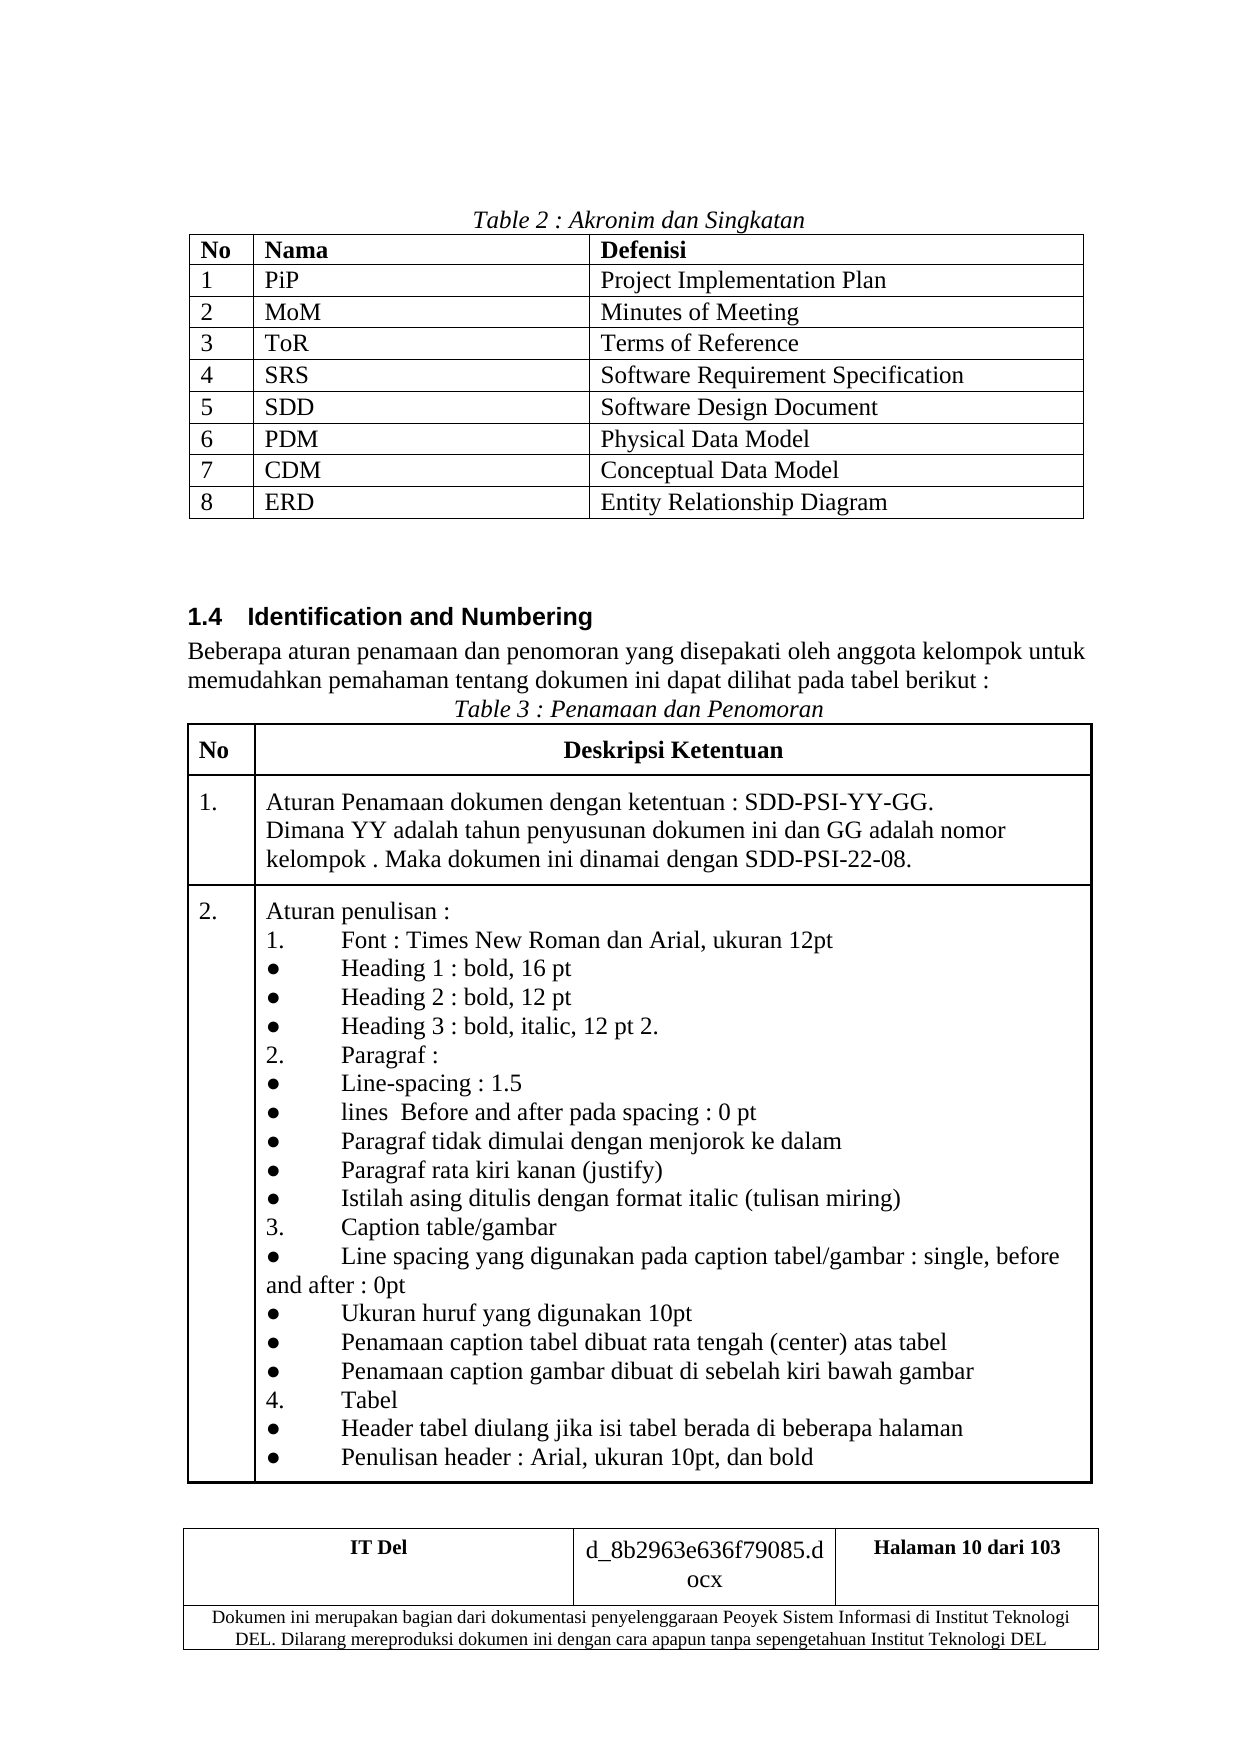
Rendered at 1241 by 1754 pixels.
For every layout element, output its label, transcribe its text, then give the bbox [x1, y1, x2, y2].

table_cell 7 [190, 455, 253, 486]
table_header Defenisi [590, 235, 1083, 264]
table_cell Minutes of Meeting [590, 297, 1083, 327]
table_cell 3 [190, 328, 253, 359]
table_cell PiP [254, 265, 589, 296]
subtitle Identification and Numbering [187, 601, 1092, 630]
table_cell SDD [254, 392, 589, 423]
table_cell 1. [189, 776, 254, 883]
table_cell SRS [254, 360, 589, 391]
table_cell CDM [254, 455, 589, 486]
table_cell Software Requirement Specification [590, 360, 1083, 391]
table_cell Conceptual Data Model [590, 455, 1083, 486]
table_cell ToR [254, 328, 589, 359]
table_cell ERD [254, 487, 589, 518]
table_cell Aturan Penamaan dokumen dengan ketentuan : SDD-PSI-YY-GG. Dimana YY adalah tahun penyusunan dokumen ini dan GG adalah nomor kelompok . Maka dokumen ini dinamai dengan SDD-PSI-22-08. [256, 776, 1090, 883]
table_cell 6 [190, 424, 253, 454]
table_cell Entity Relationship Diagram [590, 487, 1083, 518]
text Beberapa aturan penamaan dan penomoran yang disepakati oleh anggota kelompok untuk memudahkan pemahaman tentang dokumen ini dapat dilihat pada tabel berikut : [187, 636, 1092, 694]
table_cell 5 [190, 392, 253, 423]
table_cell Physical Data Model [590, 424, 1083, 454]
table_cell Project Implementation Plan [590, 265, 1083, 296]
table_cell 2 [190, 297, 253, 327]
table_cell 8 [190, 487, 253, 518]
table_header Deskripsi Ketentuan [256, 725, 1090, 774]
table_cell 4 [190, 360, 253, 391]
table_cell PDM [254, 424, 589, 454]
text Table 3 : Penamaan dan Penomoran [187, 694, 1092, 723]
table_header Nama [254, 235, 589, 264]
text Table 2 : Akronim dan Singkatan [187, 205, 1092, 234]
table_header No [189, 725, 254, 774]
table_cell 2. [189, 886, 254, 1481]
table_cell 1 [190, 265, 253, 296]
table_cell Software Design Document [590, 392, 1083, 423]
table_cell MoM [254, 297, 589, 327]
table_header No [190, 235, 253, 264]
table_cell Terms of Reference [590, 328, 1083, 359]
table_cell Aturan penulisan : Font : Times New Roman dan Arial, ukuran 12pt Heading 1 : bold, 16 pt Heading 2 : bold, 12 pt Heading 3 : bold, italic, 12 pt 2. Paragraf : Line-spacing : 1.5 lines Before and after pada spacing : 0 pt Paragraf tidak dimulai dengan menjorok ke dalam Paragraf rata kiri kanan (justify) Istilah asing ditulis dengan format italic (tulisan miring) Caption table/gambar Line spacing yang digunakan pada caption tabel/gambar : single, before and after : 0pt Ukuran huruf yang digunakan 10pt Penamaan caption tabel dibuat rata tengah (center) atas tabel Penamaan caption gambar dibuat di sebelah kiri bawah gambar Tabel Header tabel diulang jika isi tabel berada di beberapa halaman Penulisan header : Arial, ukuran 10pt, dan bold [256, 886, 1090, 1481]
